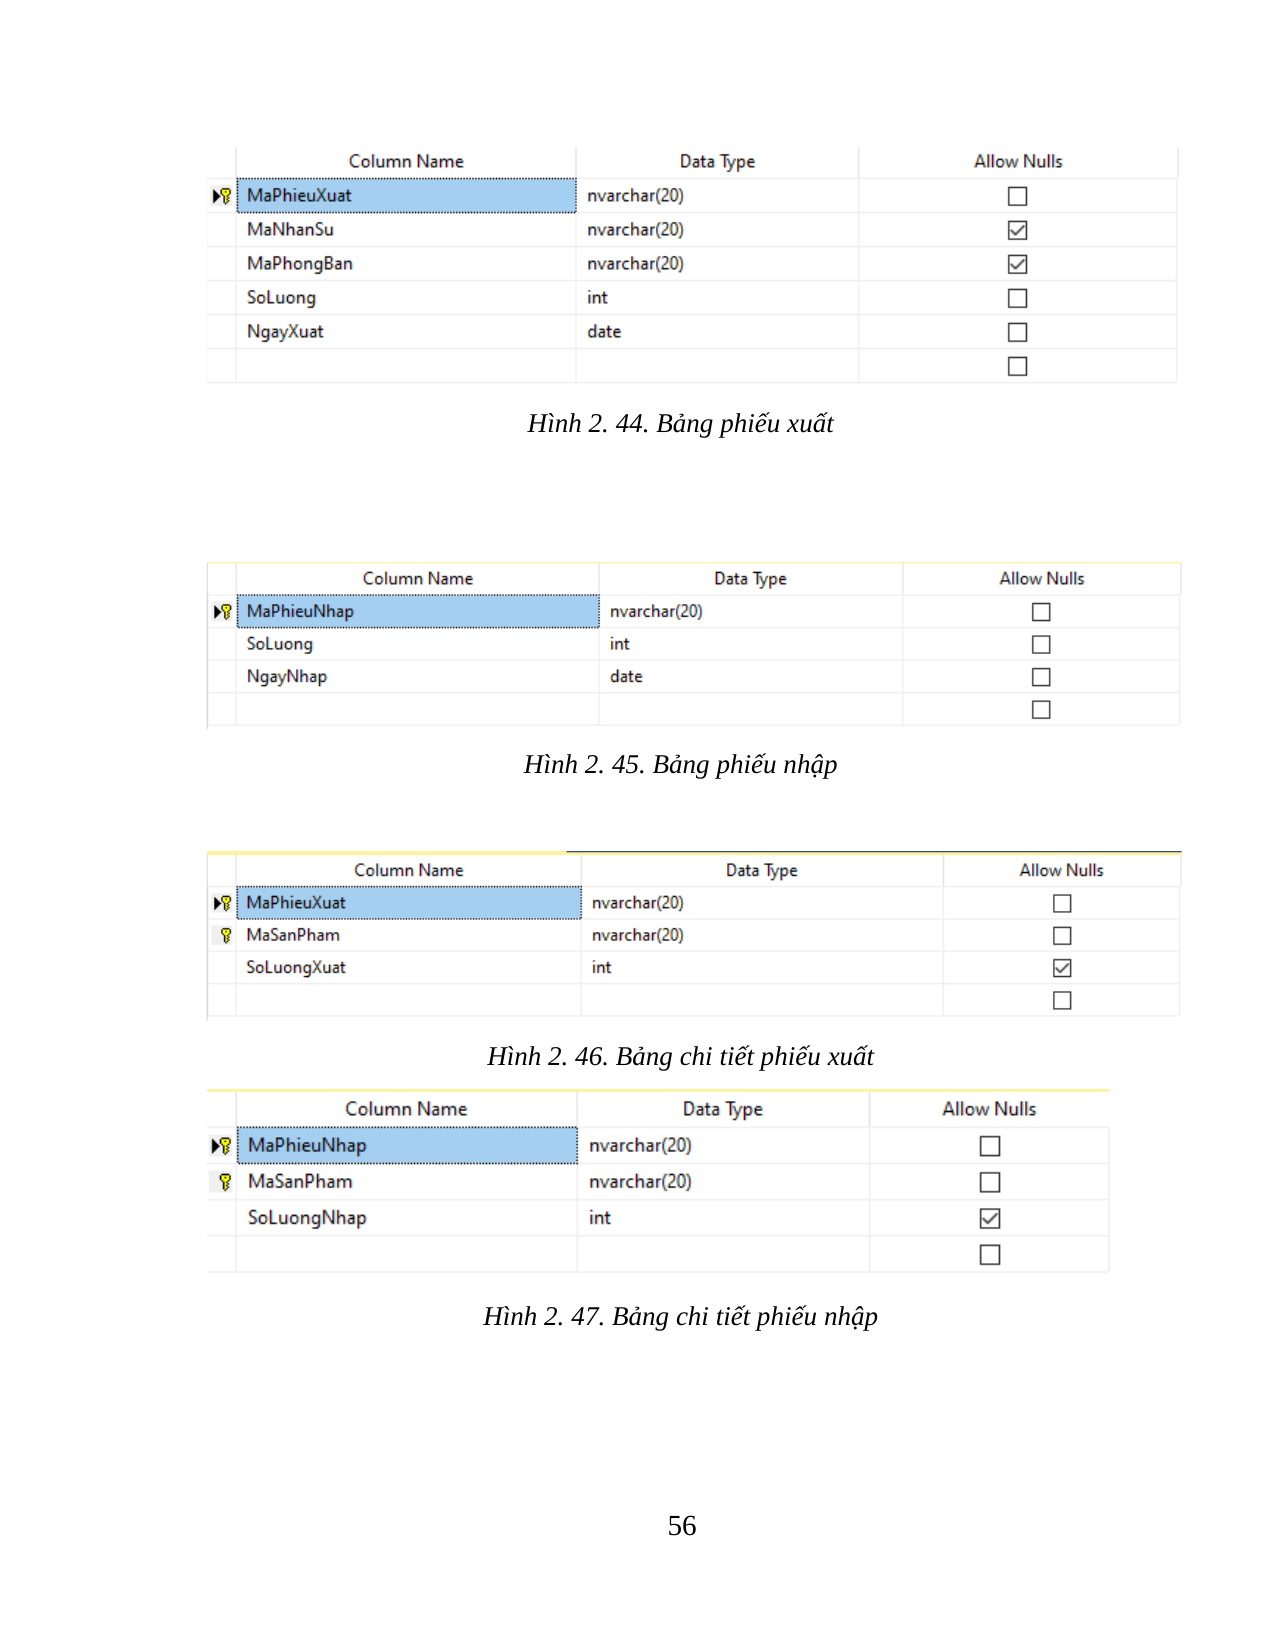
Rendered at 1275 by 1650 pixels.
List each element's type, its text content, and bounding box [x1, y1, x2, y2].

text Hình 2. 45. Bảng phiếu nhập [207, 748, 1157, 779]
picture [206, 562, 1182, 729]
text Hình 2. 46. Bảng chi tiết phiếu xuất [207, 1039, 1157, 1071]
picture [206, 147, 1182, 388]
text Hình 2. 47. Bảng chi tiết phiếu nhập [207, 1300, 1157, 1331]
text Hình 2. 44. Bảng phiếu xuất [207, 407, 1157, 438]
picture [206, 1089, 1110, 1281]
picture [206, 851, 1182, 1021]
